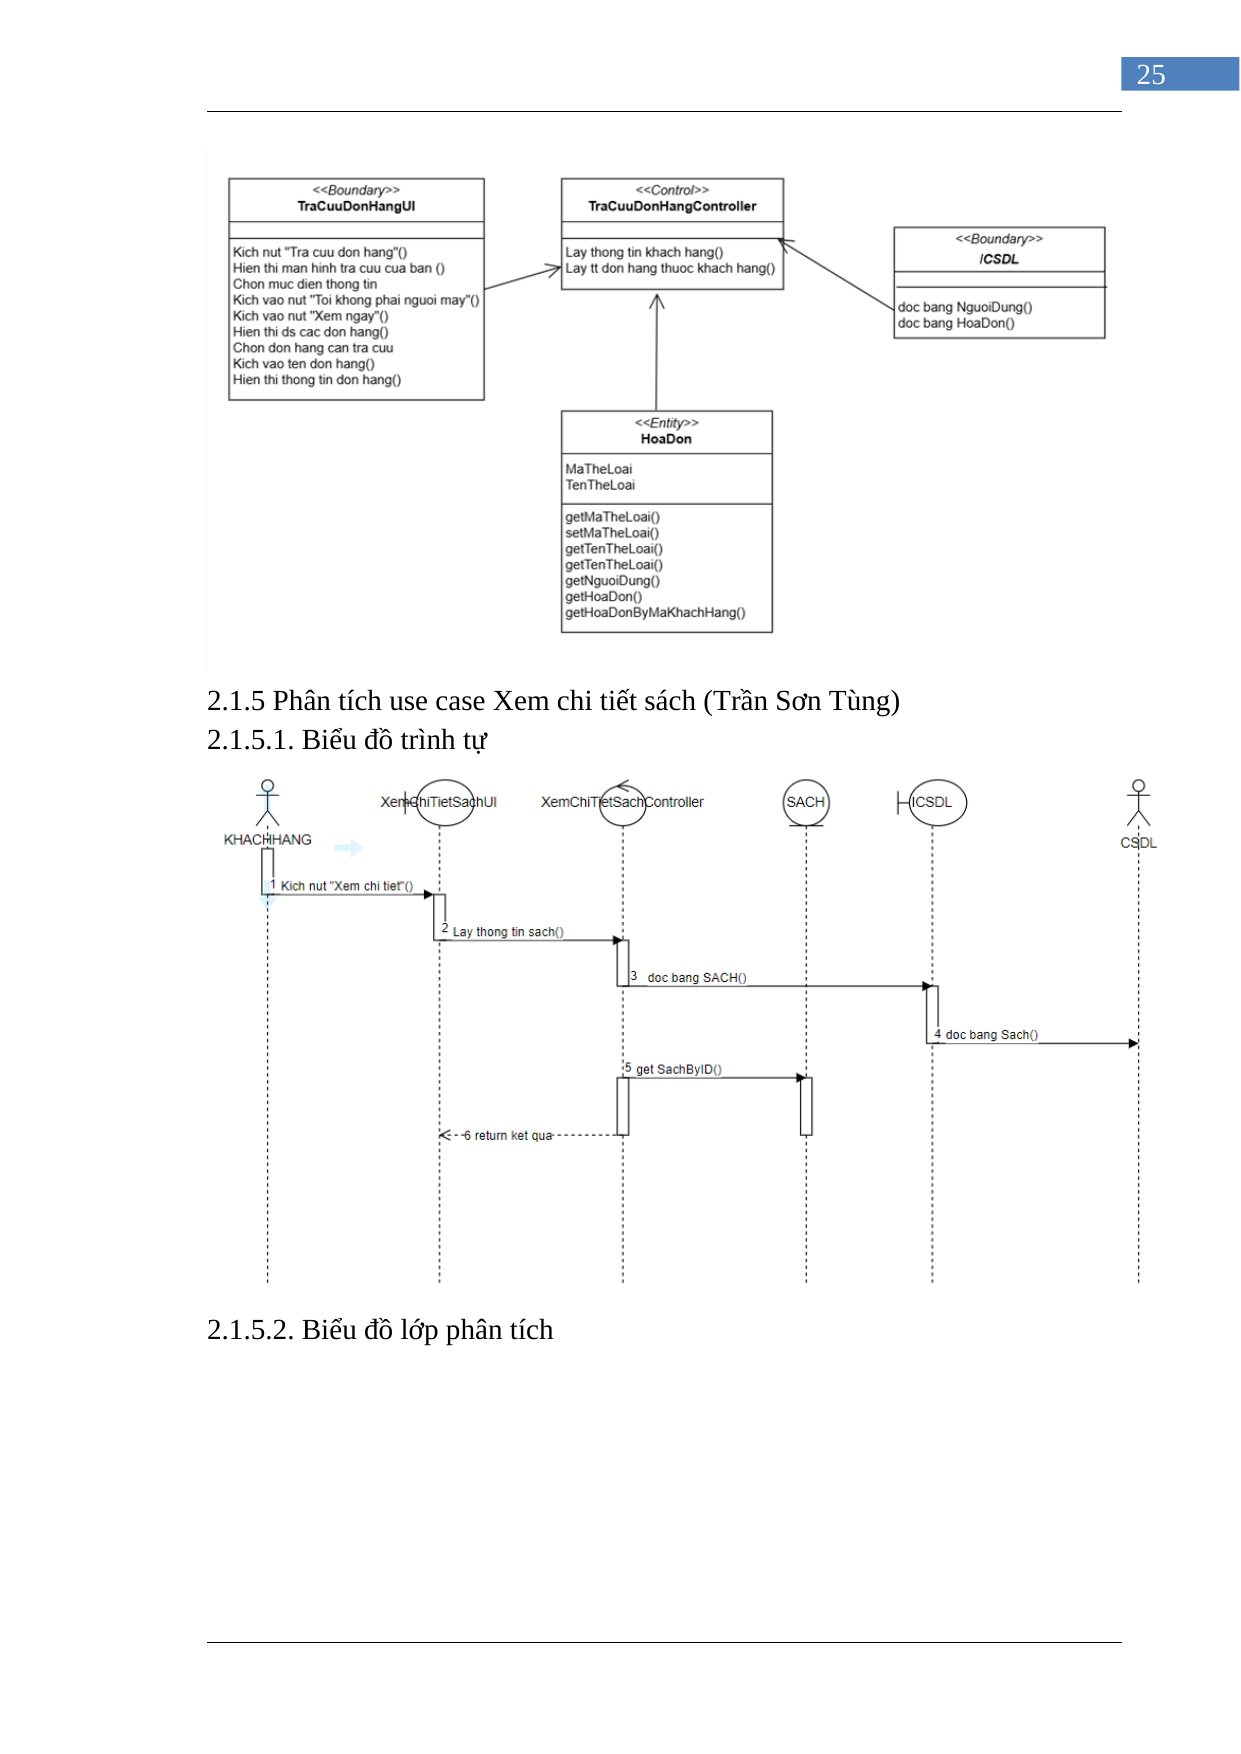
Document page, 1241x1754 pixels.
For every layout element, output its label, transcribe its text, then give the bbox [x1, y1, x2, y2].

picture [206, 755, 1183, 1312]
subtitle 2.1.5 Phân tích use case Xem chi tiết sách (Trần Sơn Tùng) [207, 683, 1122, 717]
text 2.1.5.2. Biểu đồ lớp phân tích [207, 1312, 1122, 1345]
picture [206, 147, 1123, 671]
text 2.1.5.1. Biểu đồ trình tự [207, 722, 1122, 755]
